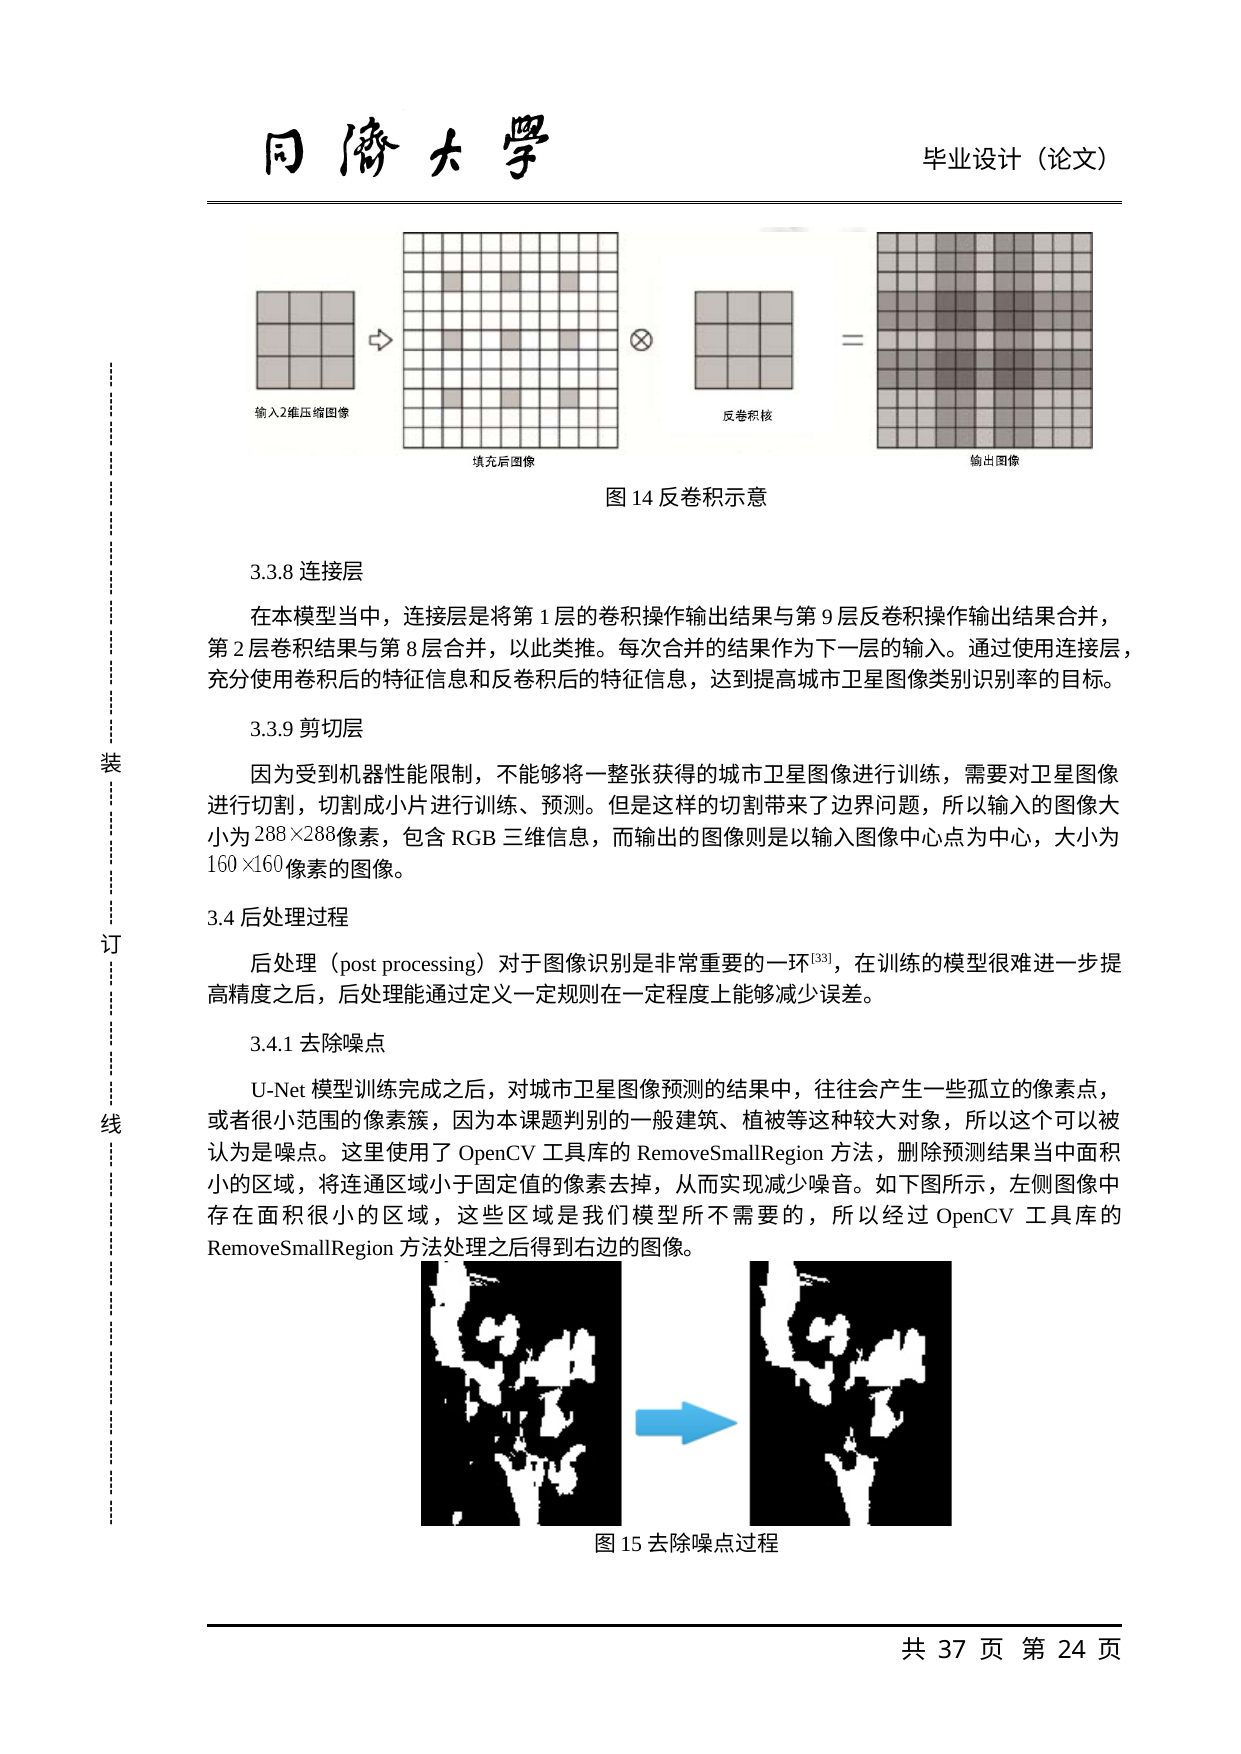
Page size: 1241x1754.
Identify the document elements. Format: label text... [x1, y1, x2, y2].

text 后处理（post processing）对于图像识别是非常重要的一环[33]，在训练的模型很难进一步提高精度之后，后处理能通过定义一定规则在一定程度上能够减少误差。 [207, 946, 1122, 1009]
subtitle 3.3.8 连接层 [207, 549, 1122, 587]
text 图15 去除噪点过程 [207, 1526, 1122, 1557]
subtitle 3.3.9 剪切层 [207, 707, 1122, 744]
text 因为受到机器性能限制，不能够将一整张获得的城市卫星图像进行训练，需要对卫星图像进行切割，切割成小片进行训练、预测。但是这样的切割带来了边界问题，所以输入的图像大小为像素，包含RGB 三维信息，而输出的图像则是以输入图像中心点为中心，大小为像素的图像。 [207, 757, 1122, 883]
picture [221, 227, 1108, 480]
picture [421, 1261, 952, 1526]
subtitle 3.4 后处理过程 [207, 896, 1122, 933]
text U-Net 模型训练完成之后，对城市卫星图像预测的结果中，往往会产生一些孤立的像素点，或者很小范围的像素簇，因为本课题判别的一般建筑、植被等这种较大对象，所以这个可以被认为是噪点。这里使用了OpenCV 工具库的RemoveSmallRegion 方法，删除预测结果当中面积小的区域，将连通区域小于固定值的像素去掉，从而实现减少噪音。如下图所示，左侧图像中存在面积很小的区域，这些区域是我们模型所不需要的，所以经过OpenCV 工具库的RemoveSmallRegion 方法处理之后得到右边的图像。 [207, 1072, 1122, 1262]
subtitle 3.4.1 去除噪点 [207, 1022, 1122, 1059]
text 图14 反卷积示意 [207, 480, 1122, 511]
picture [244, 106, 567, 185]
text 在本模型当中，连接层是将第1层的卷积操作输出结果与第9层反卷积操作输出结果合并，第2层卷积结果与第8层合并，以此类推。每次合并的结果作为下一层的输入。通过使用连接层，充分使用卷积后的特征信息和反卷积后的特征信息，达到提高城市卫星图像类别识别率的目标。 [207, 599, 1122, 694]
